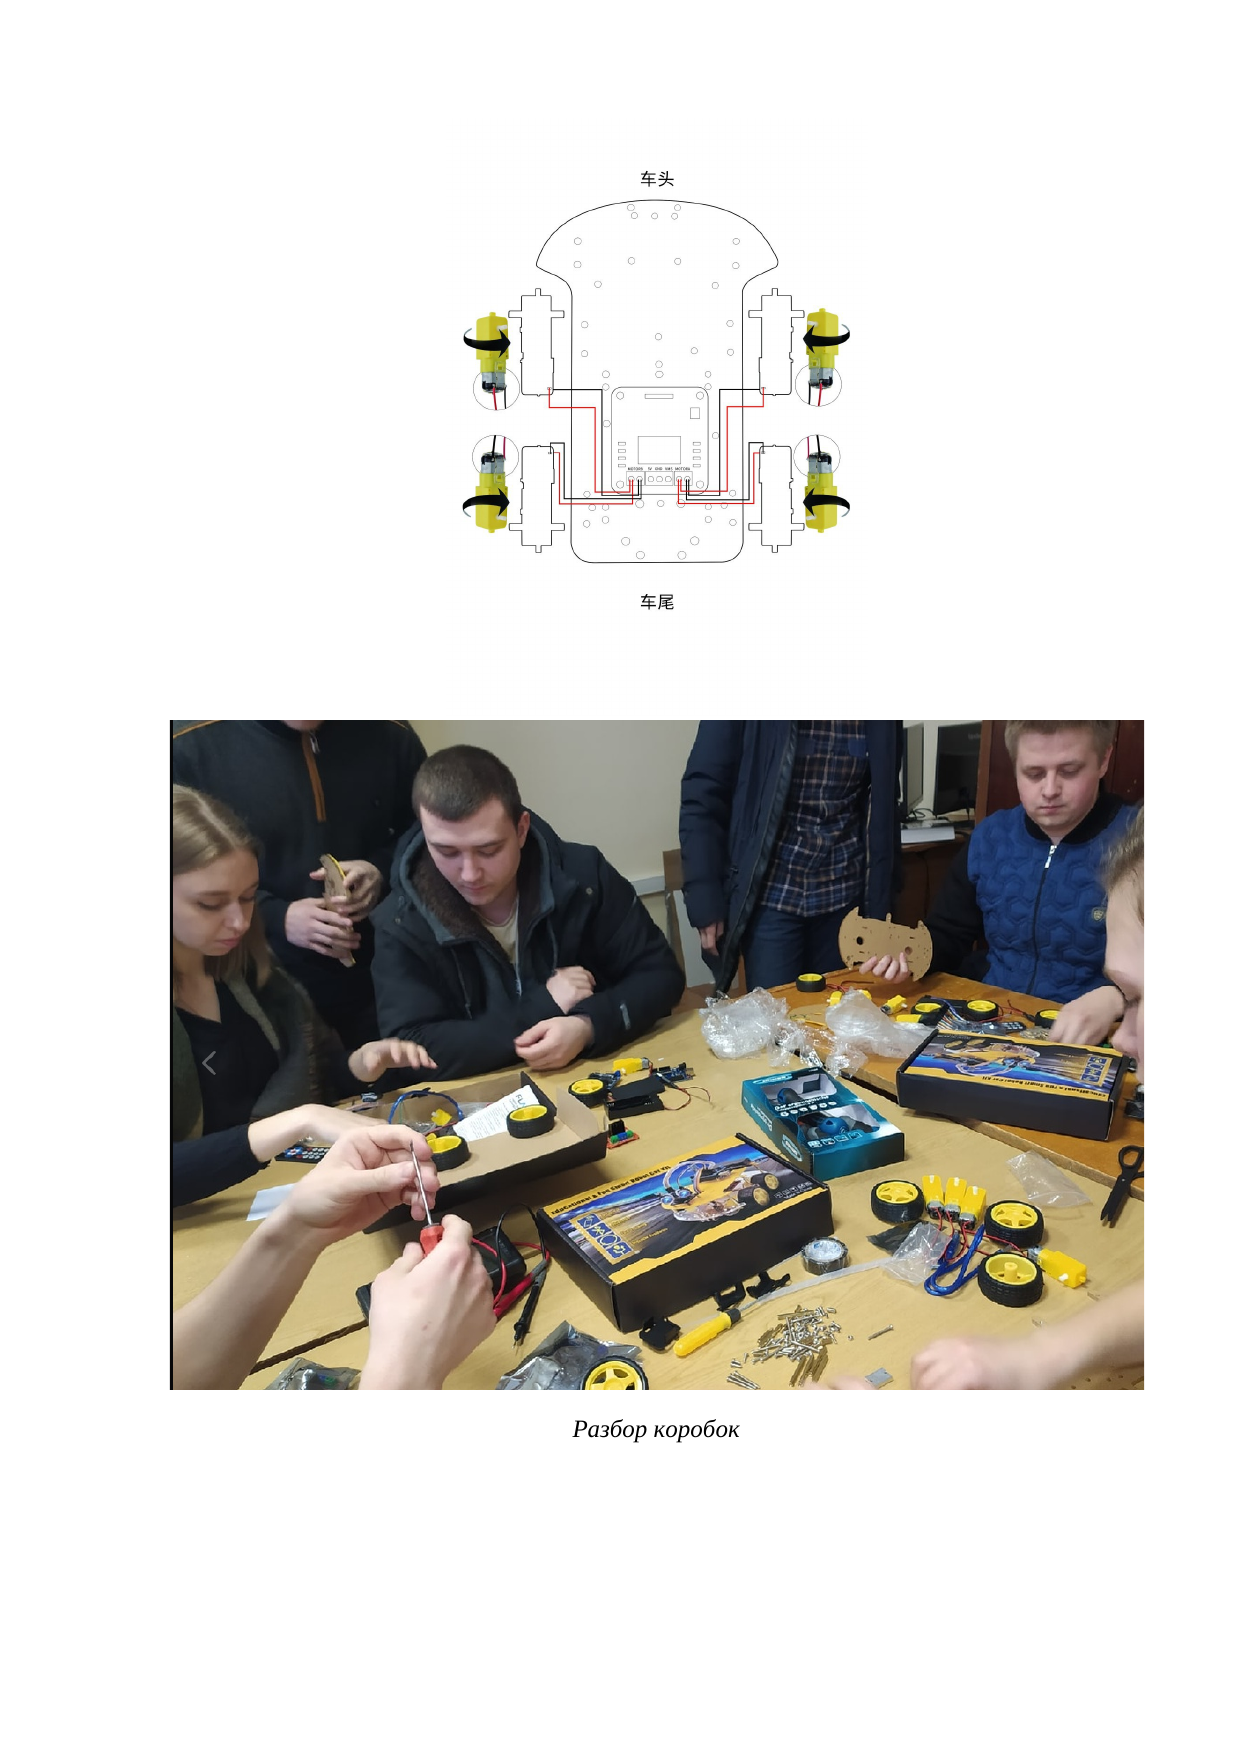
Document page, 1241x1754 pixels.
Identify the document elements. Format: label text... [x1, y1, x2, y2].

picture [169, 720, 1145, 1390]
text Разбор коробок [162, 1414, 1152, 1443]
picture [446, 118, 869, 716]
